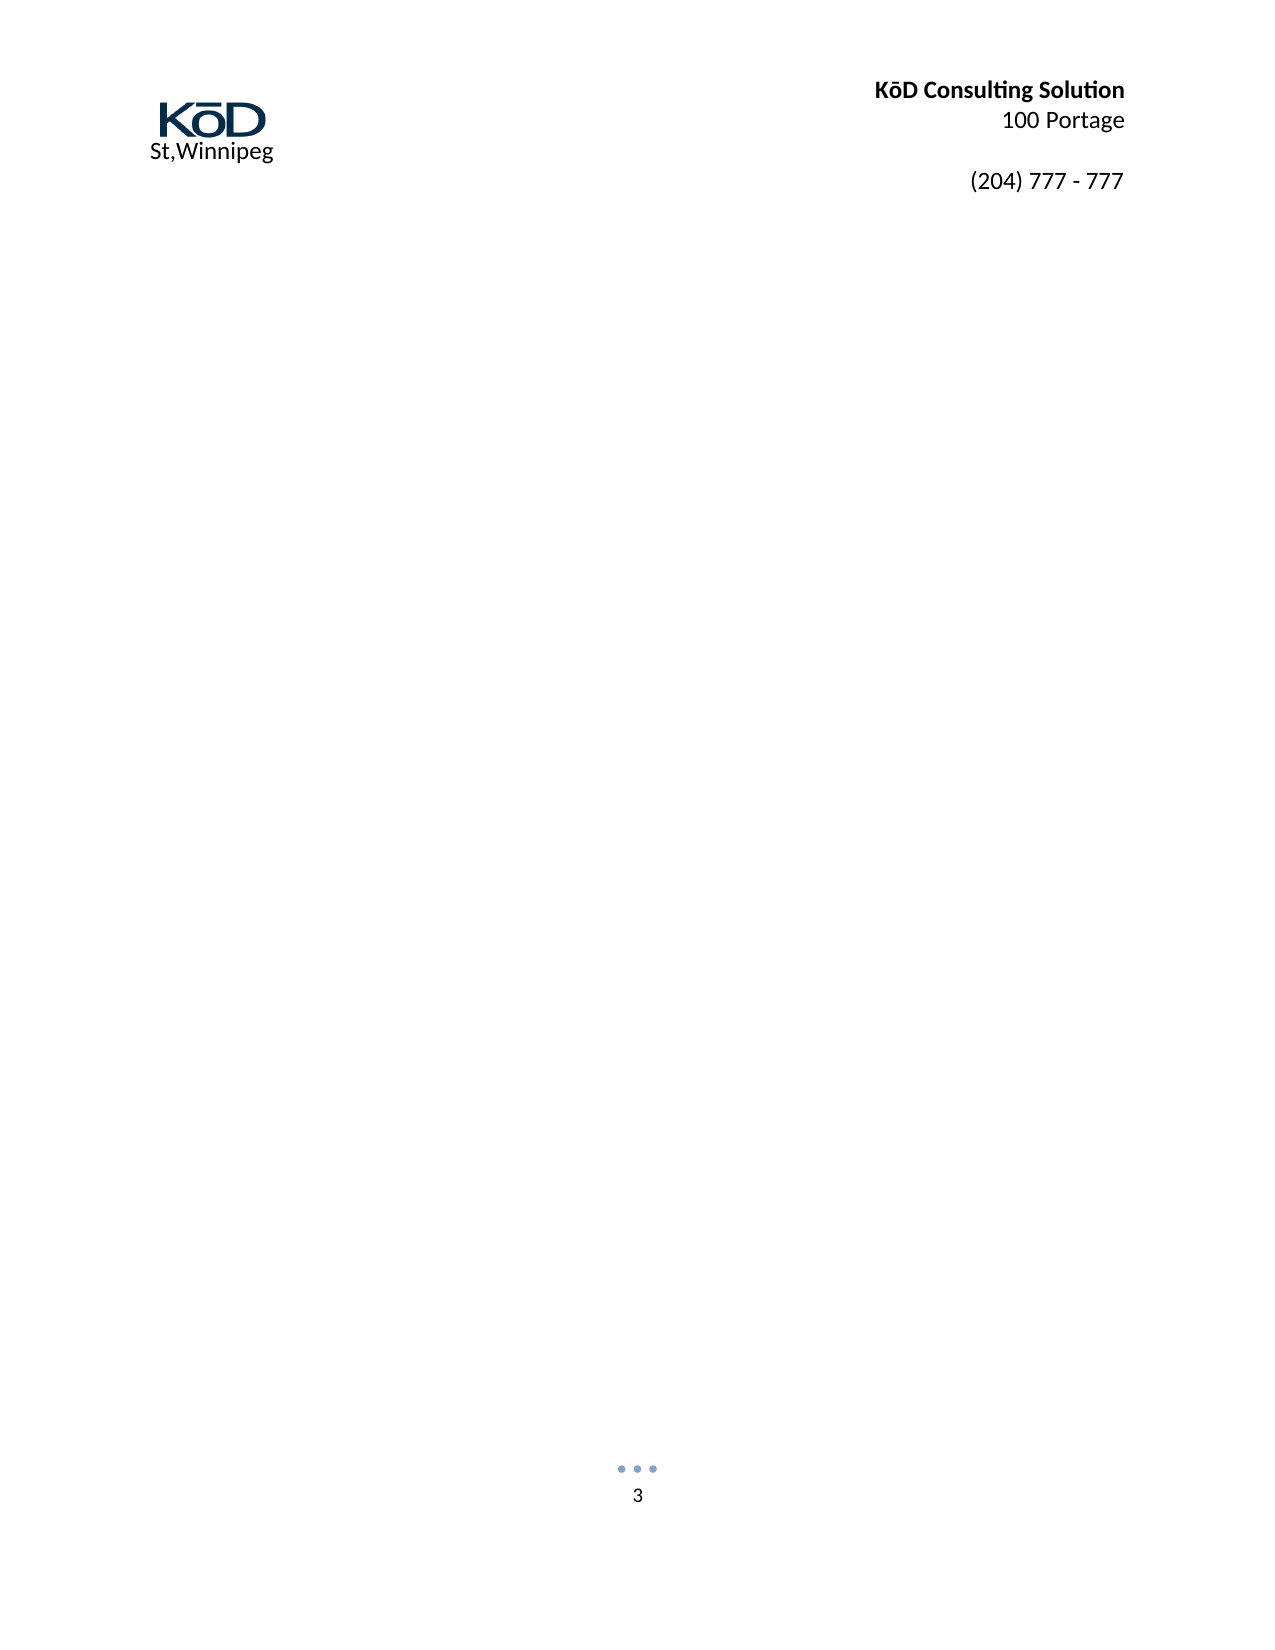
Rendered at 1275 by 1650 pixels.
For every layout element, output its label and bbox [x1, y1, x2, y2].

picture [156, 70, 266, 180]
